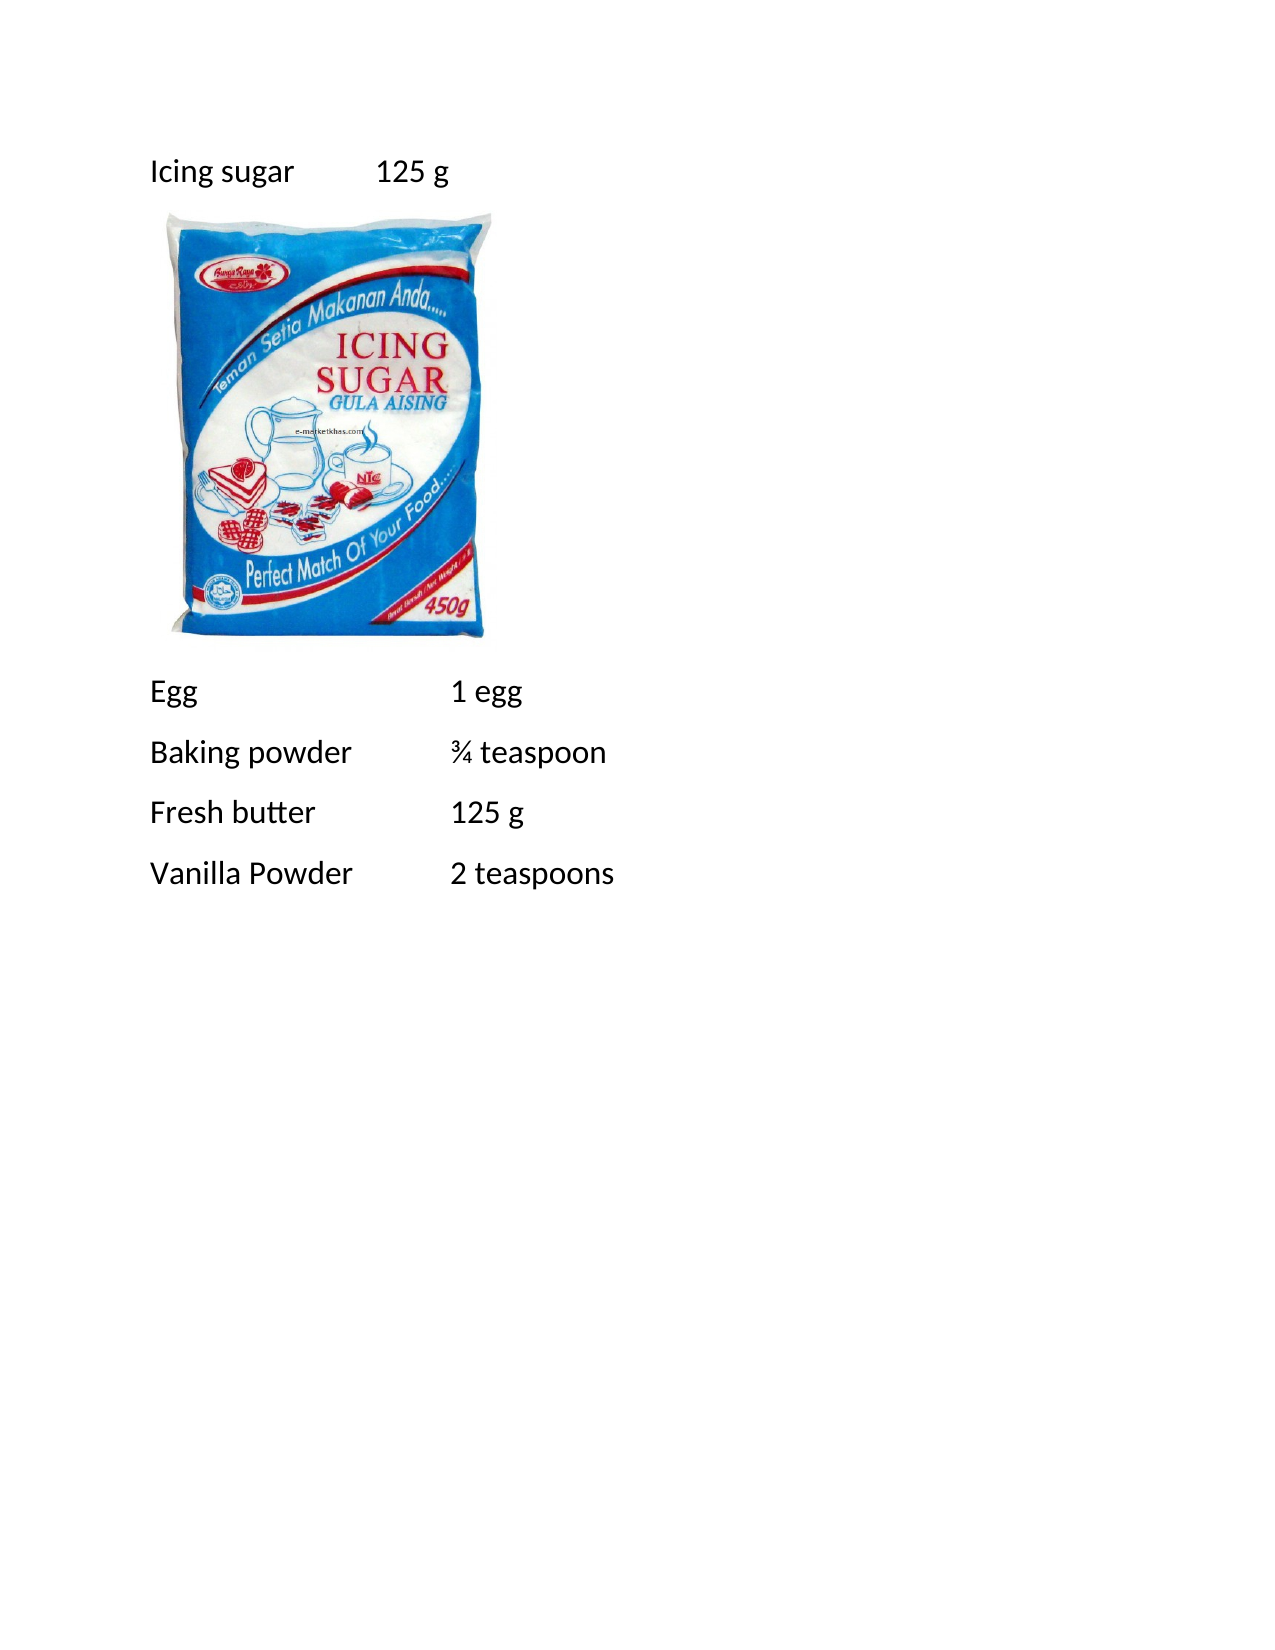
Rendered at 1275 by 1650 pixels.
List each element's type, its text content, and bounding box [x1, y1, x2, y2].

text Icing sugar 125 g [150, 150, 1125, 191]
text Fresh butter 125 g [150, 791, 1125, 832]
text Baking powder ¾ teaspoon [150, 731, 1125, 771]
text Vanilla Powder 2 teaspoons [150, 852, 1125, 893]
picture [150, 210, 498, 652]
text Egg 1 egg [150, 670, 1125, 711]
